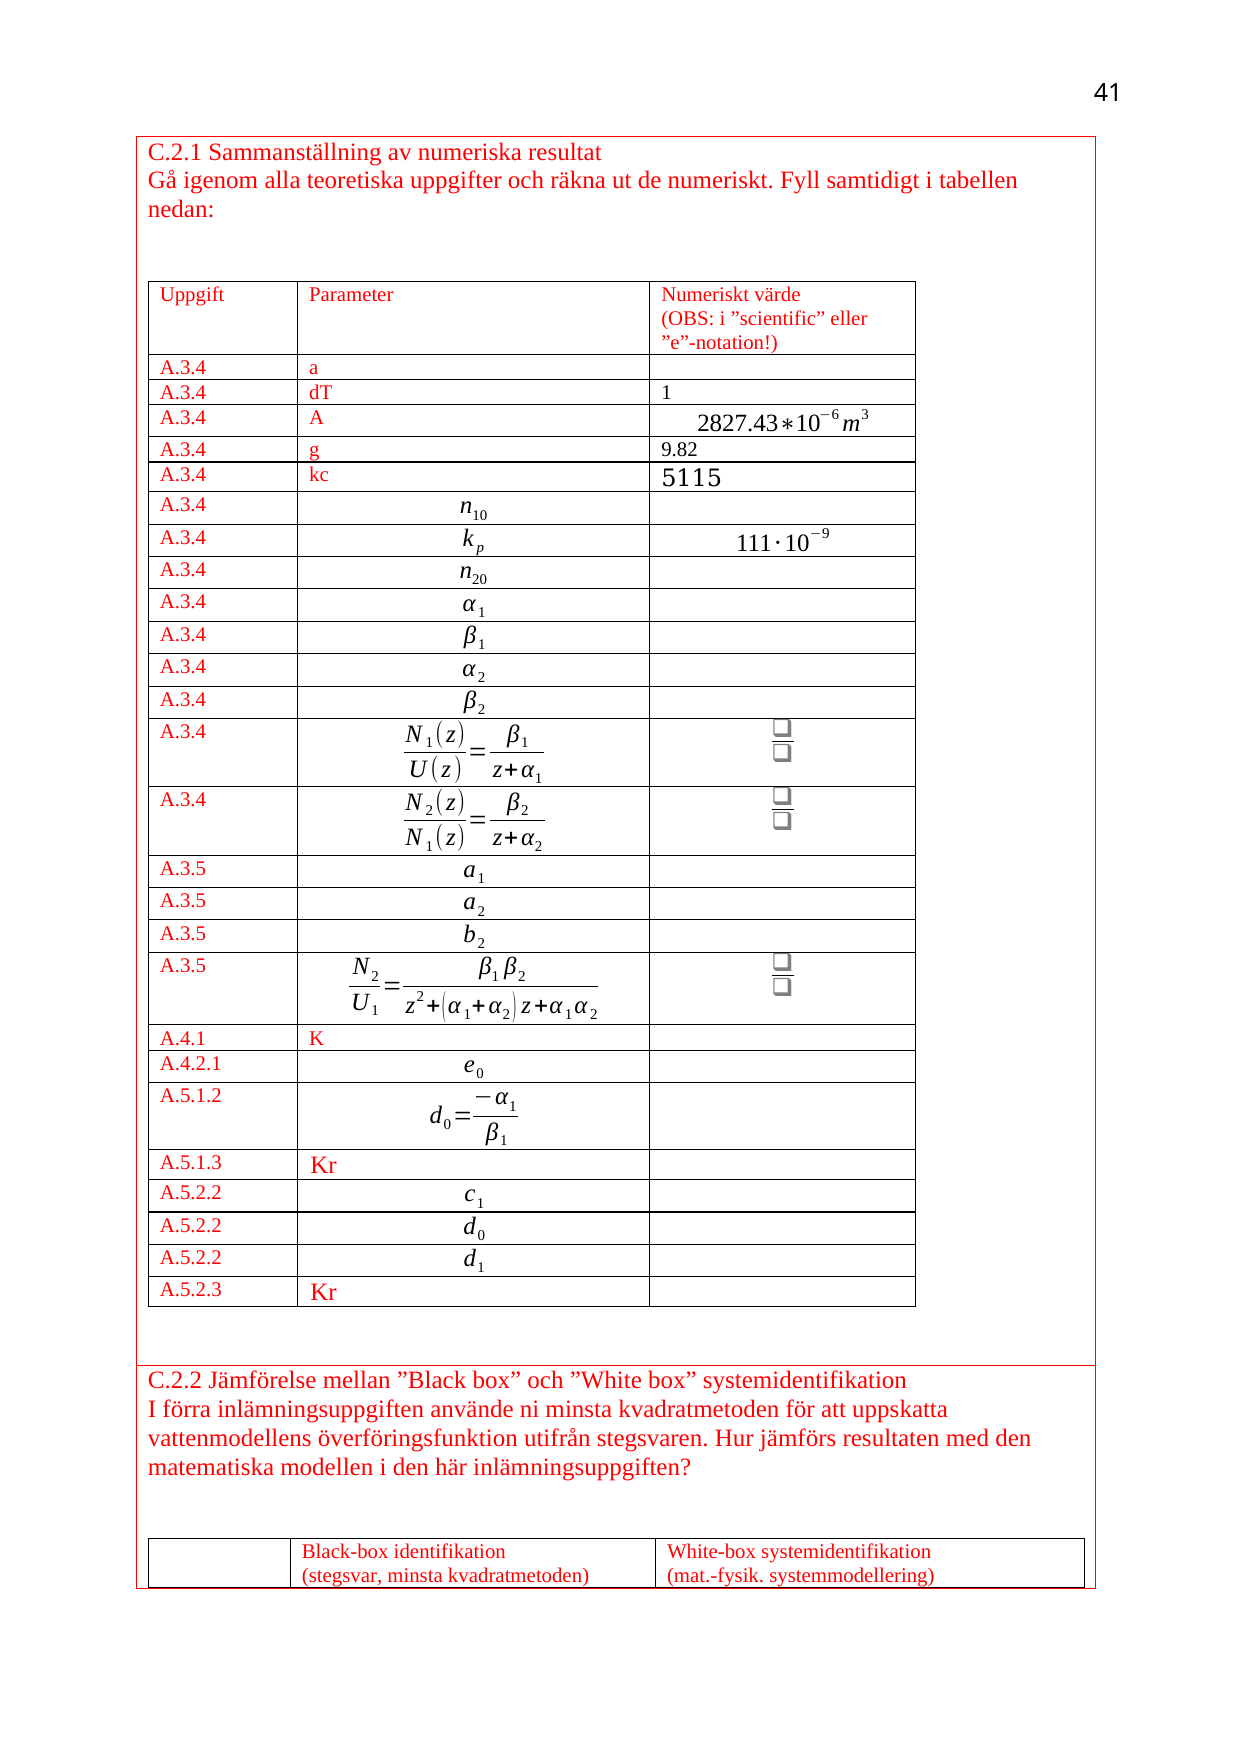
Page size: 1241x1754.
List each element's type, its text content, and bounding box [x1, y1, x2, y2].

table_header C.2.1 Sammanställning av numeriska resultat Gå igenom alla teoretiska uppgifter och räkna ut de numeriskt. Fyll samtidigt i tabellen nedan: [137, 137, 1095, 1364]
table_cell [137, 1366, 1095, 1588]
